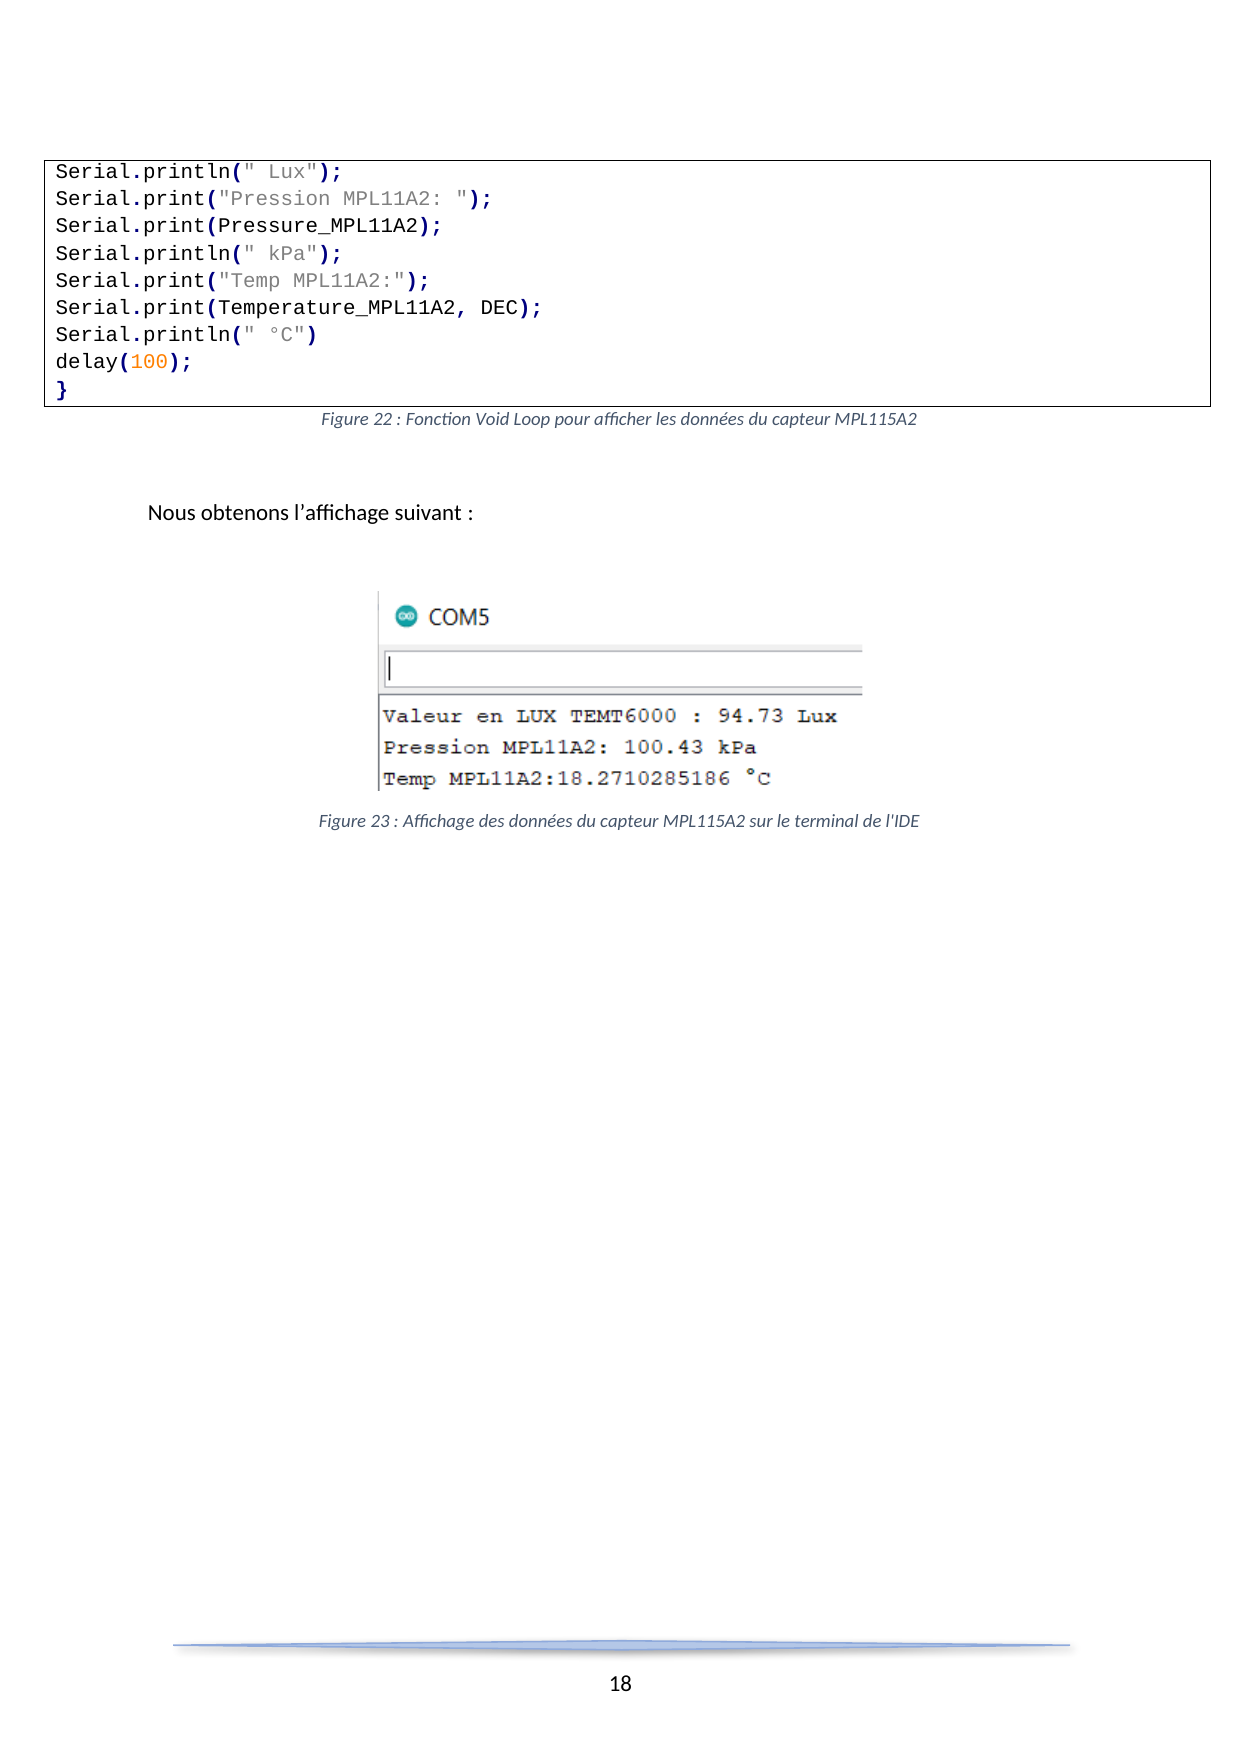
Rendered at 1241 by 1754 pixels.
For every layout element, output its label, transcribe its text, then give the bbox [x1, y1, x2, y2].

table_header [45, 161, 1210, 406]
picture [377, 591, 863, 791]
text Nous obtenons l’affichage suivant : [148, 498, 1093, 526]
